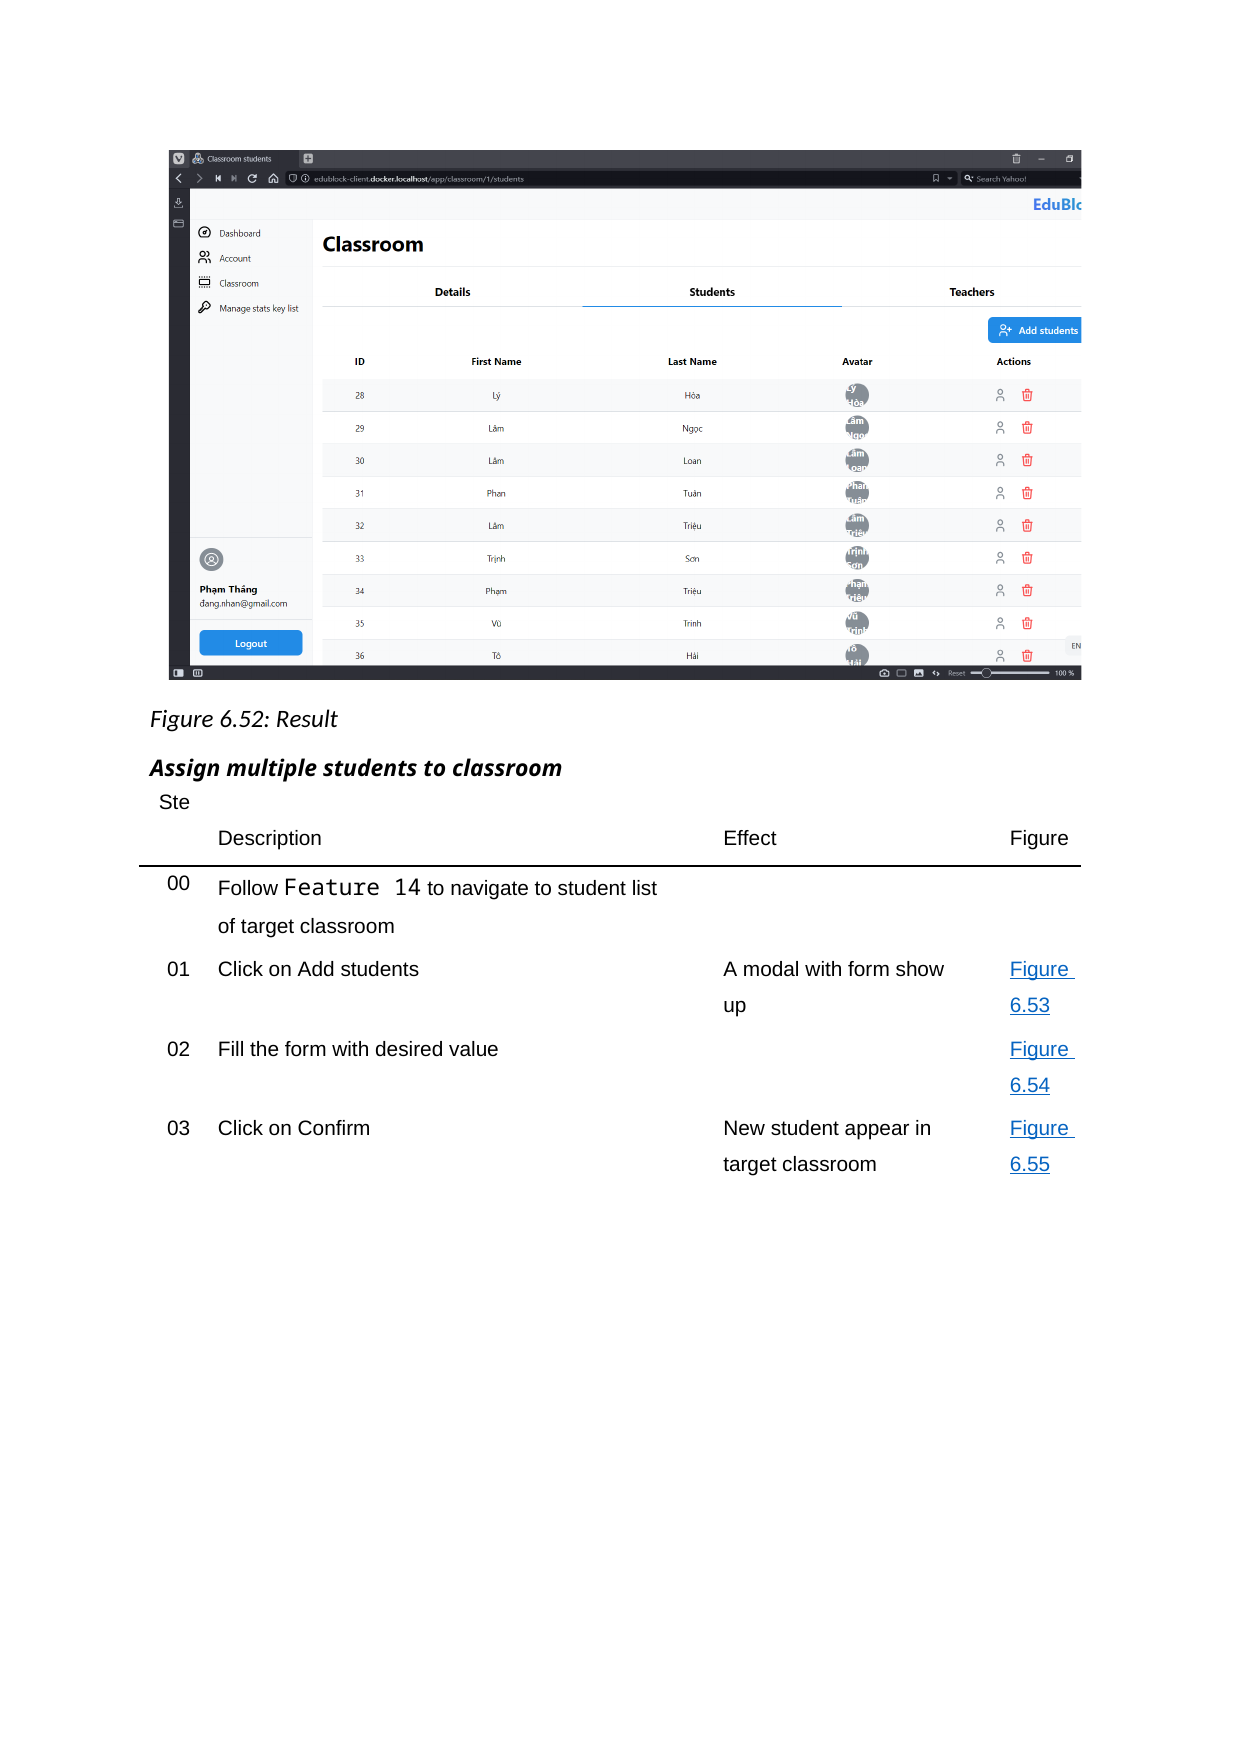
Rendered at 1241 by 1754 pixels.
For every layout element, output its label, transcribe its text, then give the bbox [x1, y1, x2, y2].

picture [168, 150, 1082, 680]
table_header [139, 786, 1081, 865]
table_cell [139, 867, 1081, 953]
subtitle Assign multiple students to classroom [150, 752, 1093, 783]
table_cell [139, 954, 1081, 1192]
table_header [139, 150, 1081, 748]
